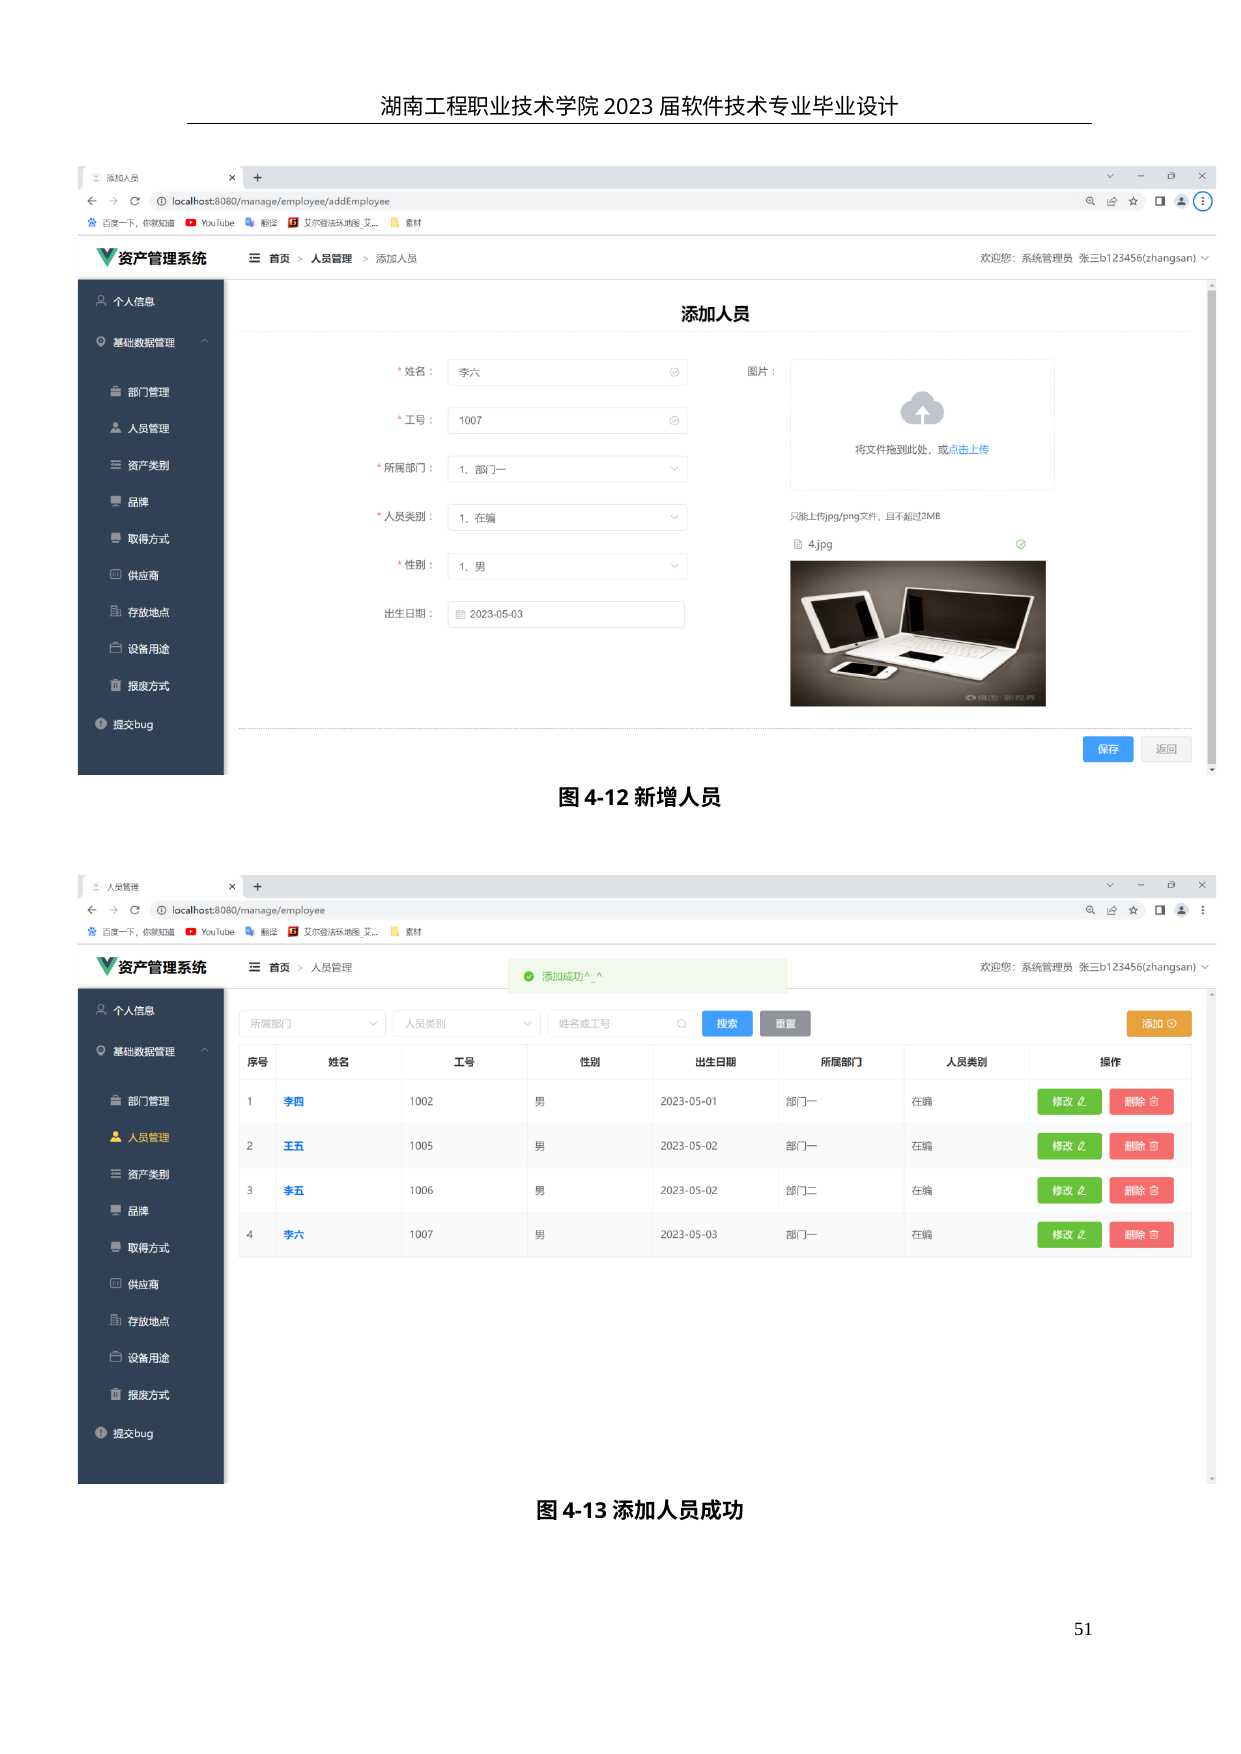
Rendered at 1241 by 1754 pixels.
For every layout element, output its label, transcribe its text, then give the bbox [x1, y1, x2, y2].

text 图4-12 新增人员 [187, 779, 1092, 812]
picture [77, 875, 1217, 1484]
text 图4-13 添加人员成功 [187, 1493, 1092, 1525]
picture [77, 166, 1217, 775]
